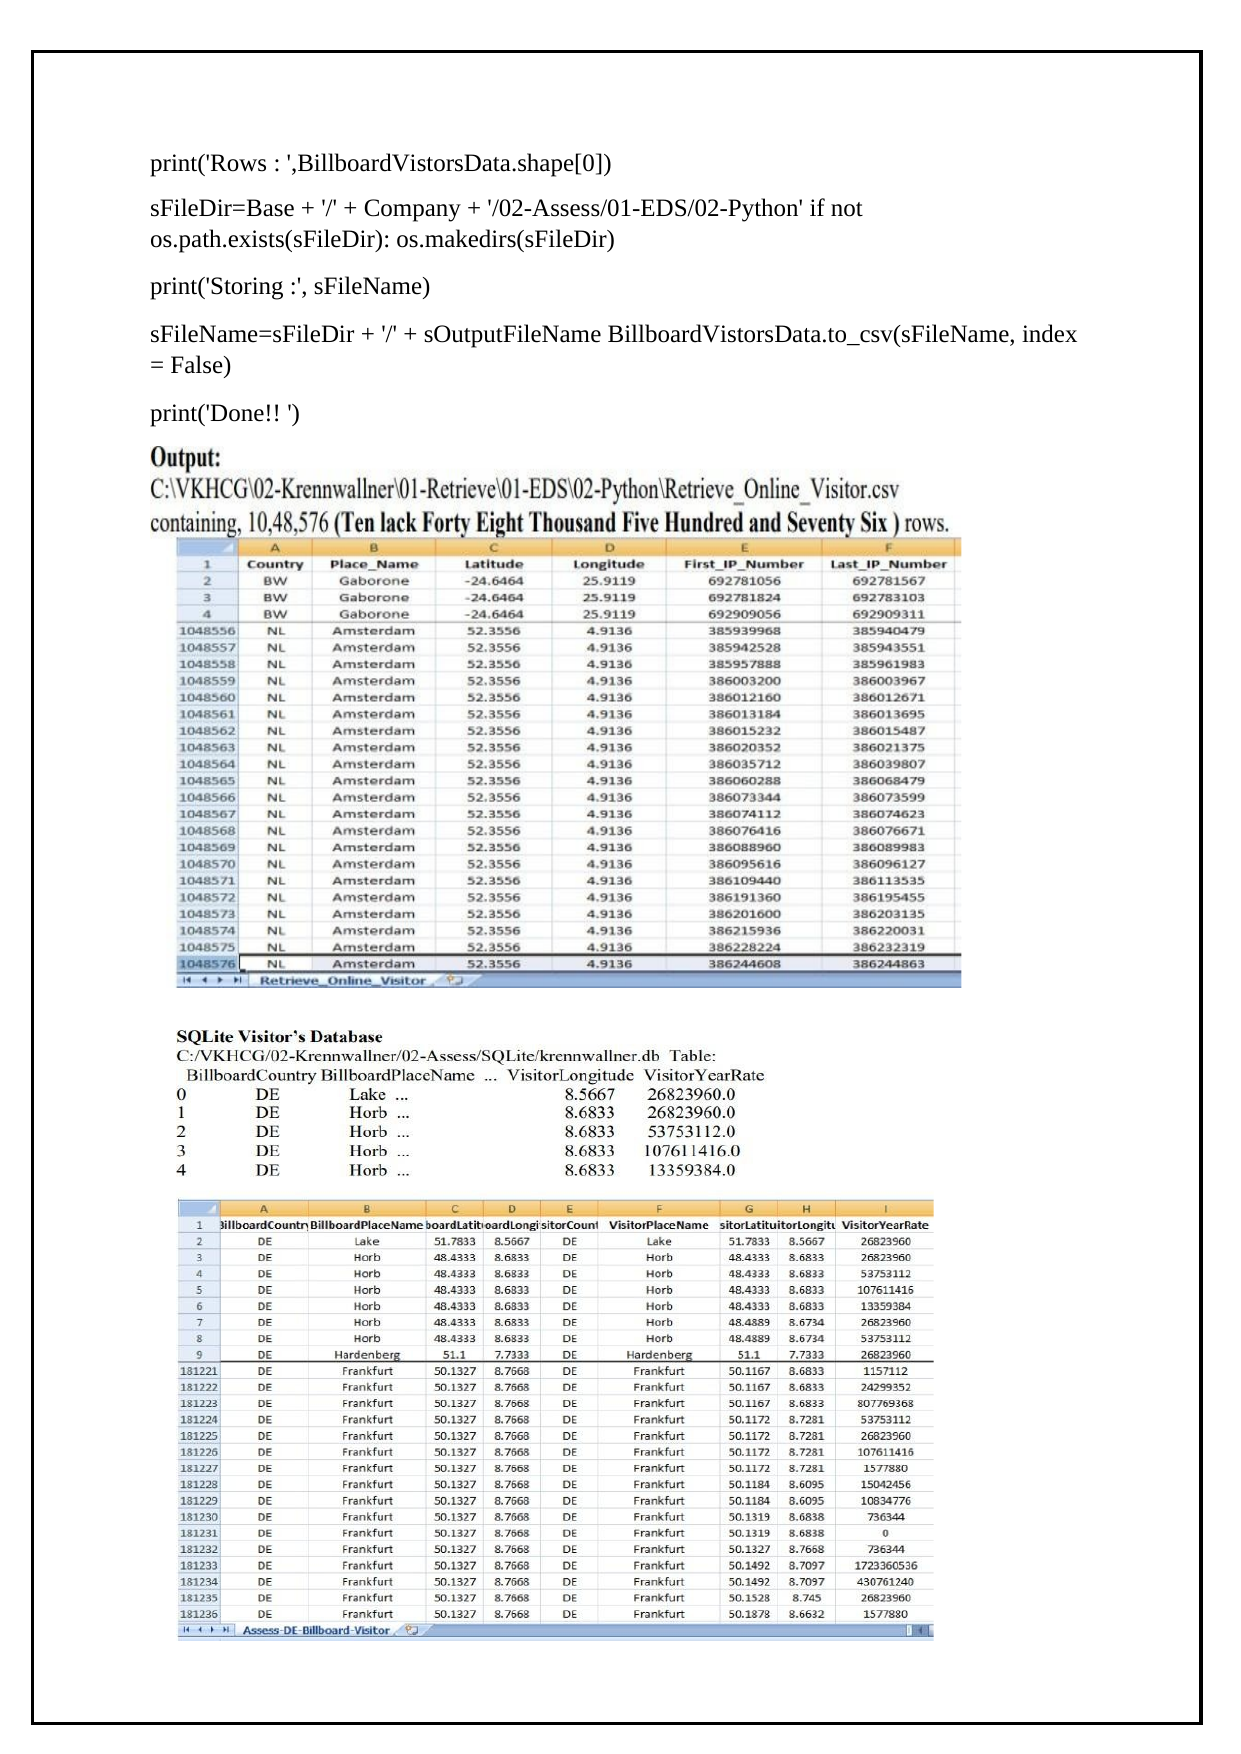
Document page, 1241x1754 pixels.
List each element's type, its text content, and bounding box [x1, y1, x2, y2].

text print('Storing :', sFileName) [150, 271, 624, 300]
text print('Rows : ',BillboardVistorsData.shape[0]) [150, 148, 1199, 177]
picture [150, 446, 962, 988]
picture [176, 1030, 934, 1641]
text = False) [150, 350, 952, 379]
text sFileDir=Base + '/' + Company + '/02-Assess/01-EDS/02-Python' if not os.path.exists(sFileDir): os.makedirs(sFileDir) [150, 193, 952, 253]
text sFileName=sFileDir + '/' + sOutputFileName BillboardVistorsData.to_csv(sFileName, index [150, 319, 1199, 348]
text print('Done!! ') [150, 398, 1199, 427]
